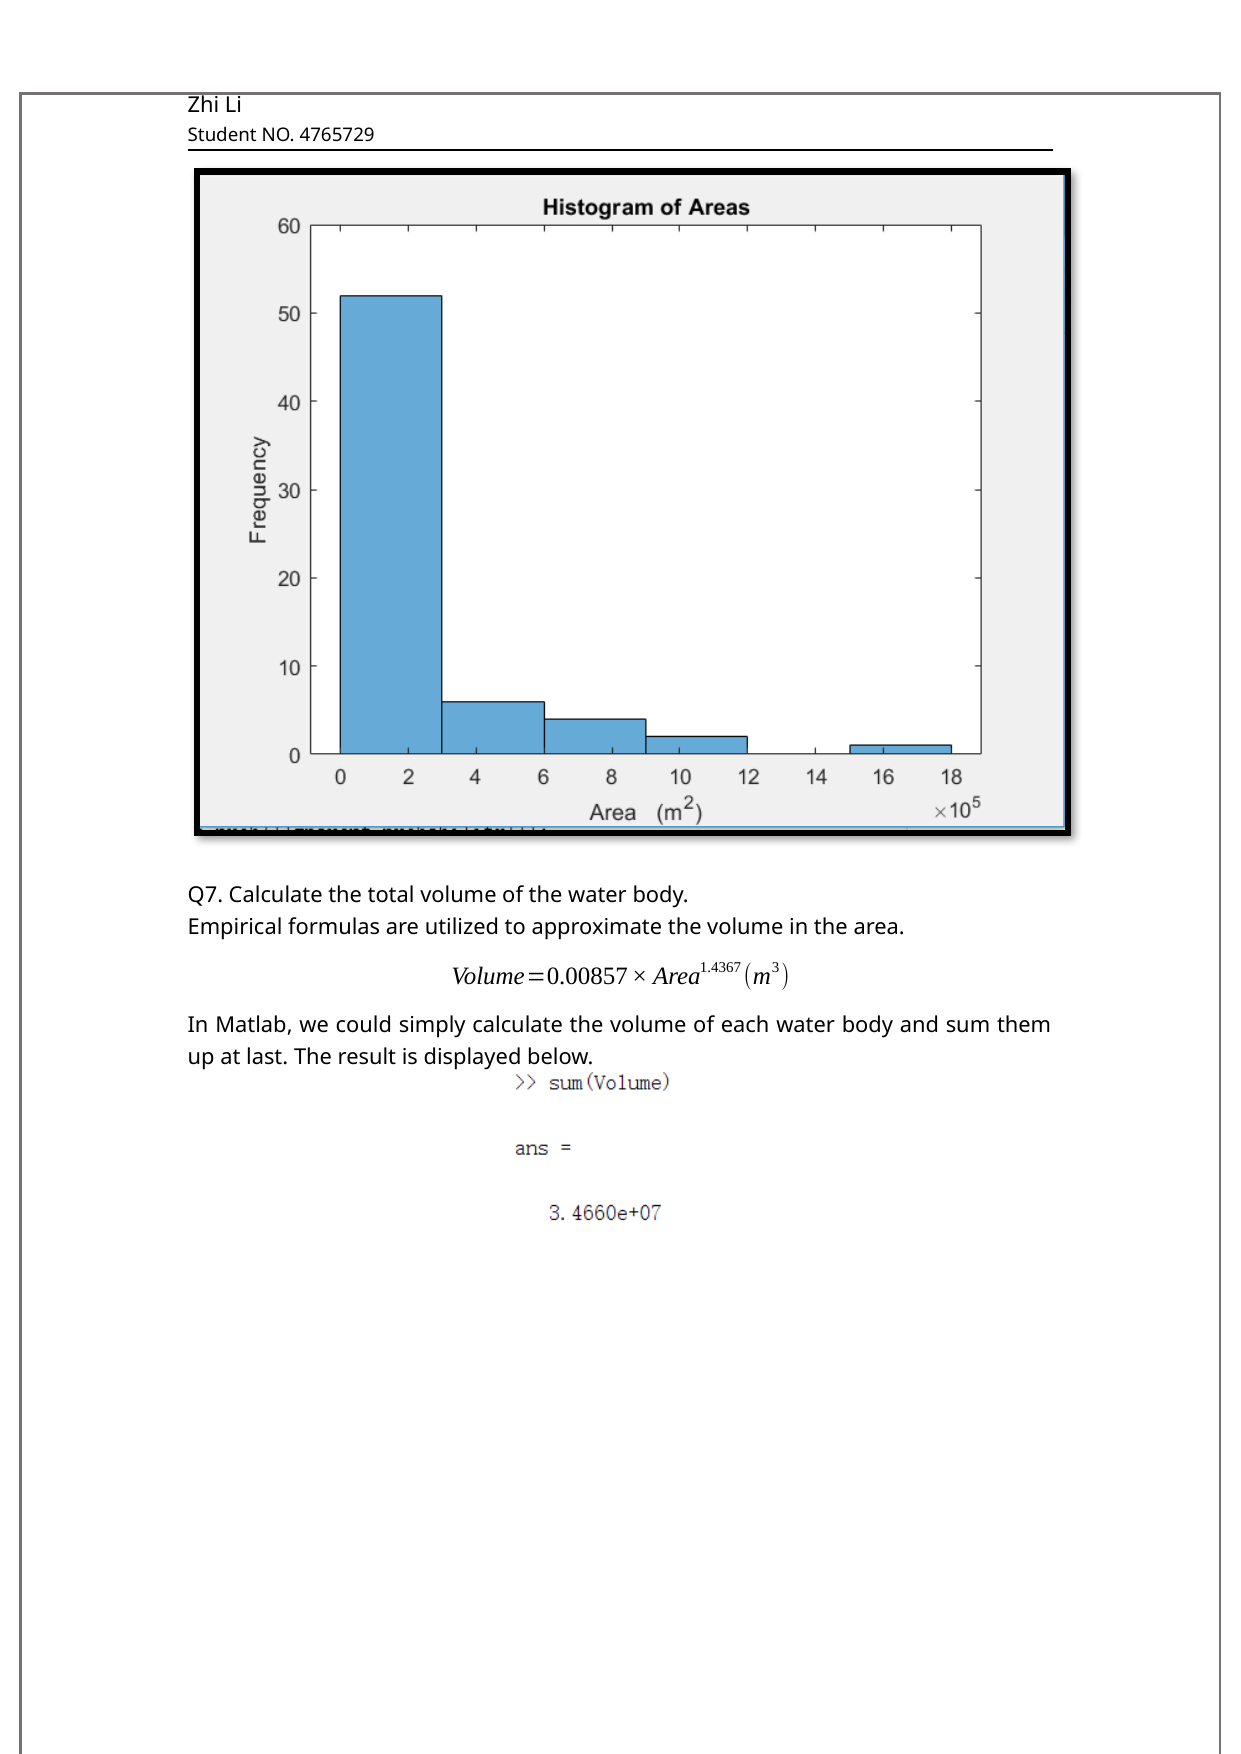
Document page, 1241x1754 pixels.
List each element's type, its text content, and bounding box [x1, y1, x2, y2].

text Empirical formulas are utilized to approximate the volume in the area. [187, 910, 1053, 942]
text In Matlab, we could simply calculate the volume of each water body and sum them up at last. The result is displayed below. [187, 1007, 1053, 1072]
picture [510, 1072, 730, 1249]
picture [200, 175, 1065, 830]
text Q7. Calculate the total volume of the water body. [187, 877, 1053, 910]
